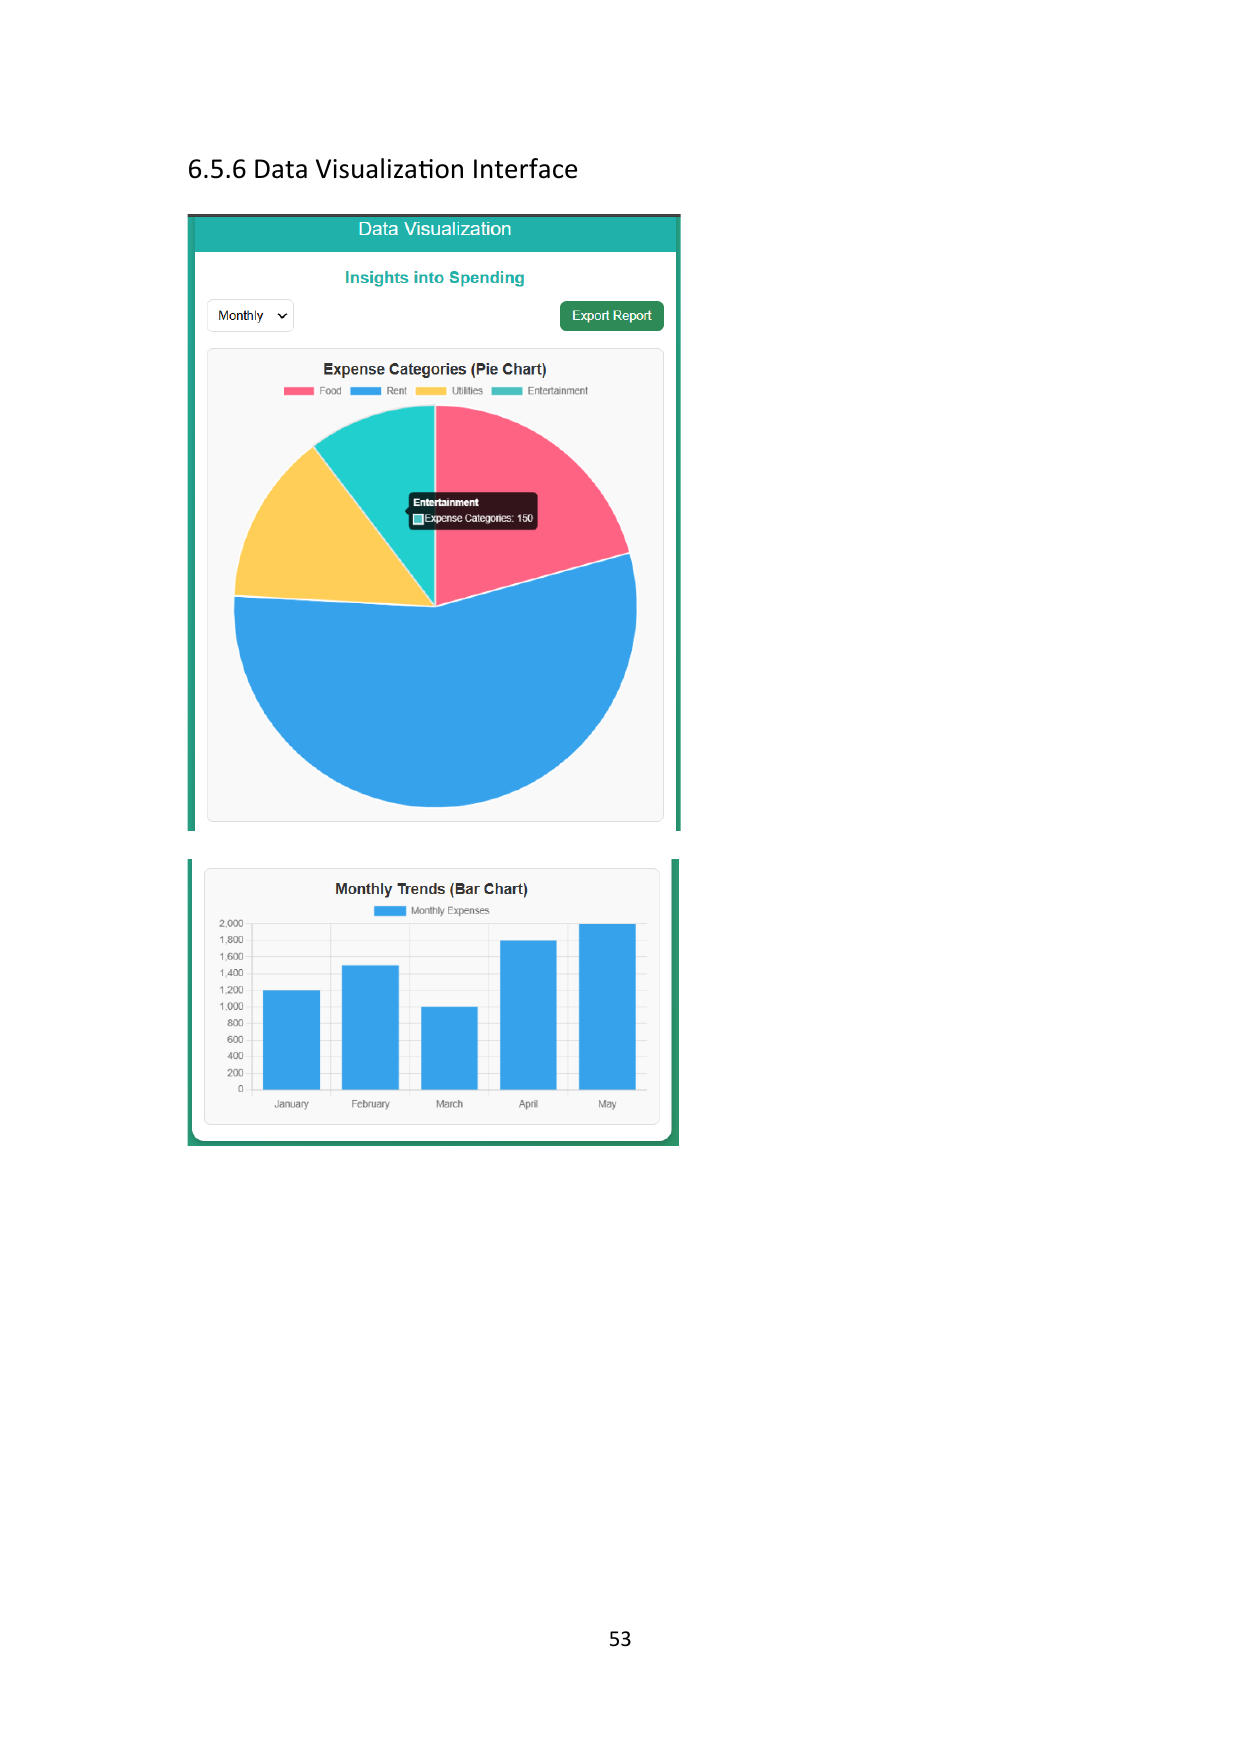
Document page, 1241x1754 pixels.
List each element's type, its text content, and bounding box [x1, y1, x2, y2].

subtitle 6.5.6 Data Visualization Interface [187, 150, 1053, 186]
picture [187, 859, 679, 1146]
picture [187, 214, 681, 831]
